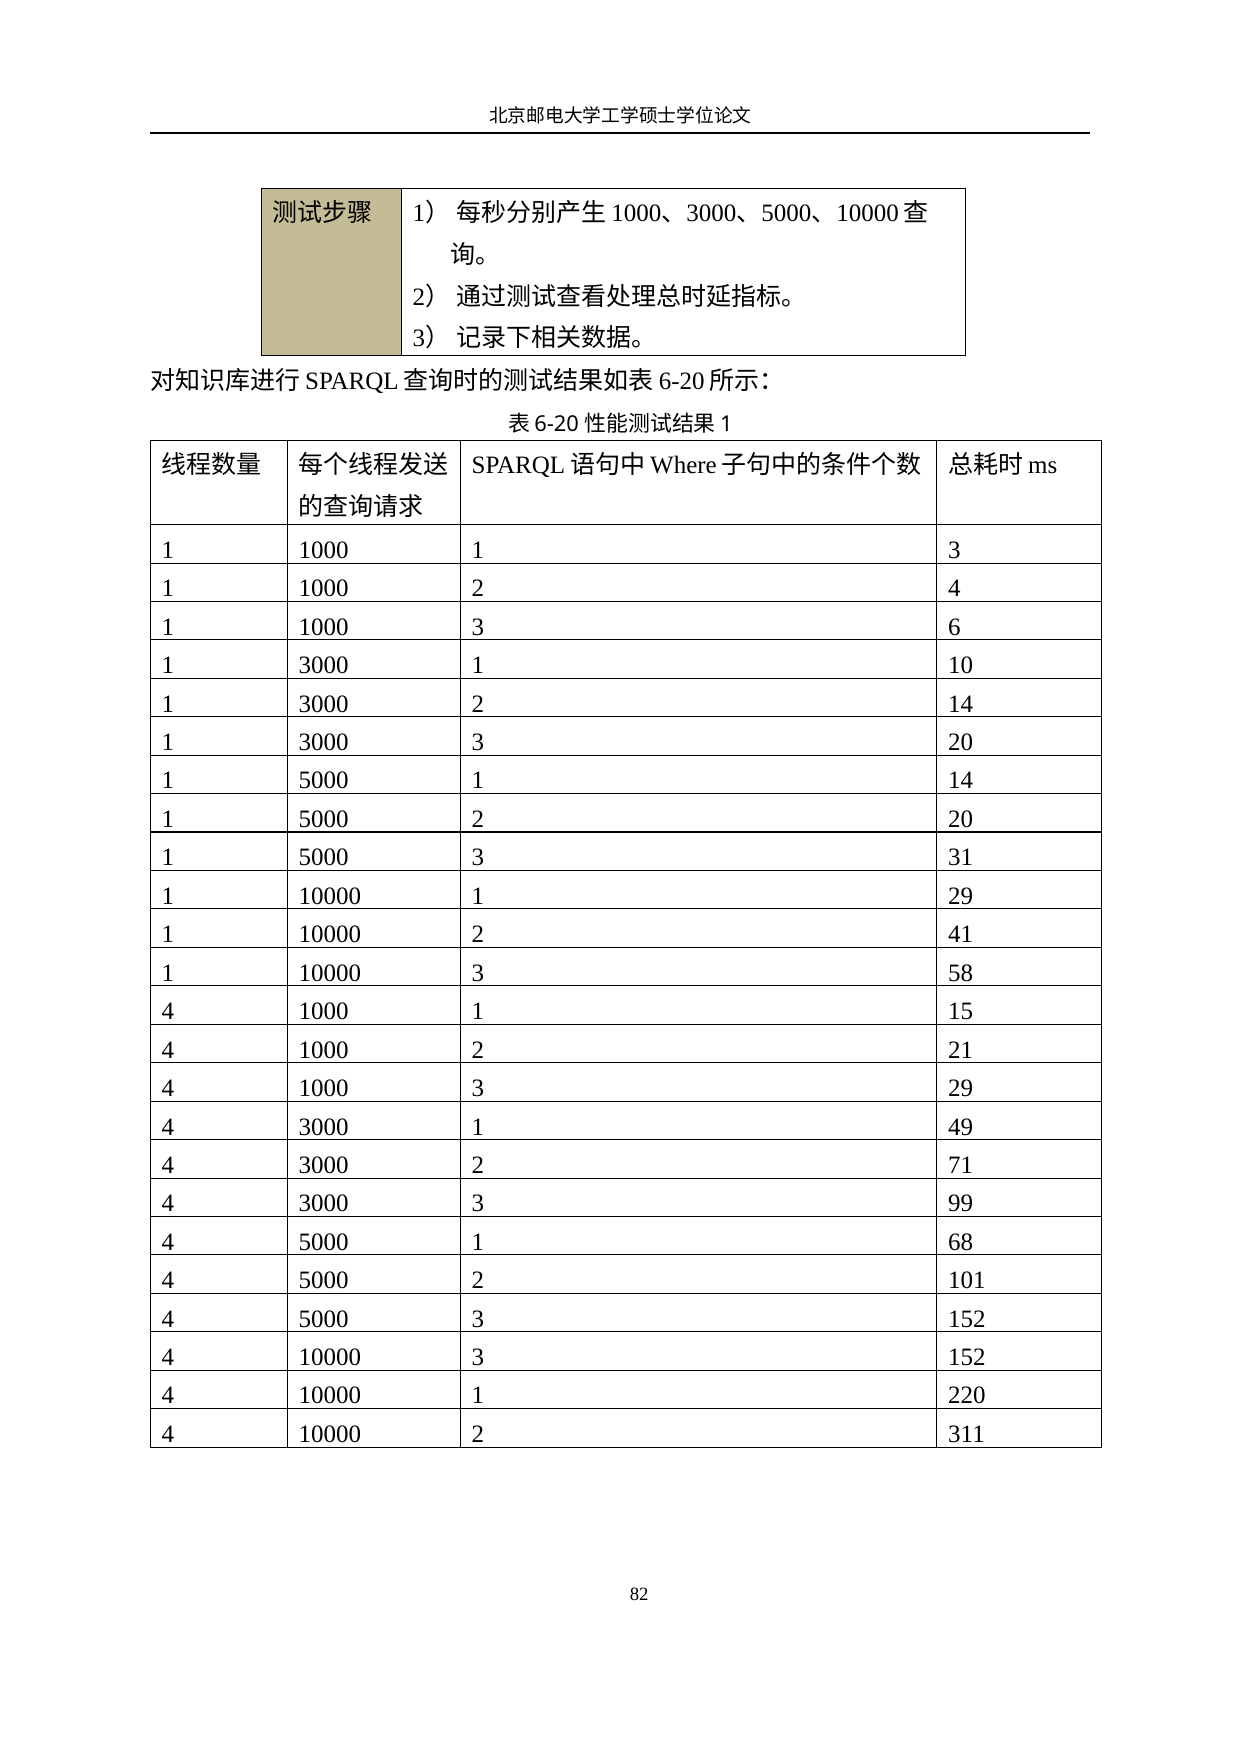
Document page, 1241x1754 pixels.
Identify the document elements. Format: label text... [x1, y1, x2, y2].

table_cell 10000 [288, 909, 460, 947]
table_cell 3000 [288, 1102, 460, 1139]
table_cell 3 [461, 1063, 936, 1101]
table_cell 58 [937, 948, 1101, 985]
table_cell 3 [937, 525, 1101, 562]
table_cell 3000 [288, 1140, 460, 1177]
table_cell 2 [461, 679, 936, 716]
table_cell 1 [151, 794, 287, 831]
table_cell 2 [461, 1140, 936, 1177]
table_cell 4 [151, 1294, 287, 1331]
table_cell 2 [461, 1409, 936, 1447]
table_cell 1 [151, 525, 287, 562]
table_cell 4 [151, 1102, 287, 1139]
table_cell 1000 [288, 602, 460, 639]
table_cell 20 [937, 794, 1101, 831]
table_cell 20 [937, 717, 1101, 754]
table_cell 5000 [288, 833, 460, 870]
table_cell 3 [461, 602, 936, 639]
table_cell 3 [461, 1332, 936, 1369]
text 表6-20 性能测试结果1 [150, 398, 1090, 439]
table_cell 4 [151, 1217, 287, 1254]
table_header 线程数量 [151, 441, 287, 524]
table_cell 3 [461, 833, 936, 870]
table_cell 4 [937, 564, 1101, 601]
table_cell 4 [151, 986, 287, 1024]
table_cell 1 [151, 602, 287, 639]
table_cell 1 [461, 986, 936, 1024]
table_cell 1000 [288, 986, 460, 1024]
table_cell 4 [151, 1409, 287, 1447]
table_cell 3 [461, 717, 936, 754]
table_cell 3 [461, 1179, 936, 1216]
table_cell 1 1 [151, 756, 287, 793]
table_cell 3000 [288, 717, 460, 754]
table_cell 1 [151, 679, 287, 716]
table_cell 6 [937, 602, 1101, 639]
table_cell 10 [937, 640, 1101, 678]
table_cell 1000 [288, 1025, 460, 1062]
table_cell 29 [937, 871, 1101, 908]
table_cell 3 [461, 1294, 936, 1331]
table_cell 4 [151, 1179, 287, 1216]
table_cell 10000 [288, 1371, 460, 1408]
table_cell 152 [937, 1332, 1101, 1369]
table_cell 1 [461, 871, 936, 908]
table_cell 3000 [288, 640, 460, 678]
table_cell 71 [937, 1140, 1101, 1177]
table_cell 4 [151, 1063, 287, 1101]
table_cell 5000 [288, 794, 460, 831]
table_cell 1 [151, 948, 287, 985]
table_cell 2 [461, 1255, 936, 1293]
table_cell 14 [937, 756, 1101, 793]
table_header 总耗时ms [937, 441, 1101, 524]
table_cell 1 [461, 640, 936, 678]
table_cell 2 [461, 909, 936, 947]
table_cell 10000 [288, 1409, 460, 1447]
table_cell 68 [937, 1217, 1101, 1254]
table_cell 1 [151, 909, 287, 947]
table_cell 41 [937, 909, 1101, 947]
table_cell 2 [461, 1025, 936, 1062]
table_cell 测试步骤 [262, 189, 401, 355]
table_cell 1000 [288, 525, 460, 562]
table_cell 220 [937, 1371, 1101, 1408]
table_cell 31 [937, 833, 1101, 870]
table_cell 5000 [288, 1255, 460, 1293]
table_cell 1 [151, 717, 287, 754]
table_cell 1 [151, 871, 287, 908]
table_cell 1000 [288, 1063, 460, 1101]
table_cell 3000 [288, 679, 460, 716]
table_cell 每秒分别产生1000、3000、5000、10000查询。 通过测试查看处理总时延指标。 记录下相关数据。 [402, 189, 965, 355]
table_cell 29 [937, 1063, 1101, 1101]
table_cell 4 [151, 1371, 287, 1408]
table_cell 10000 [288, 871, 460, 908]
table_cell 99 [937, 1179, 1101, 1216]
table_header 每个线程发送的查询请求 [288, 441, 460, 524]
table_cell 1 [461, 756, 936, 793]
table_cell 1 [461, 1371, 936, 1408]
table_cell 5000 [288, 1217, 460, 1254]
table_cell 4 [151, 1332, 287, 1369]
table_cell 14 [937, 679, 1101, 716]
table_cell 15 [937, 986, 1101, 1024]
table_cell 1 [461, 525, 936, 562]
table_cell 1000 [288, 564, 460, 601]
table_cell 10000 [288, 948, 460, 985]
table_cell 101 [937, 1255, 1101, 1293]
table_cell 1 [151, 833, 287, 870]
table_cell 21 [937, 1025, 1101, 1062]
table_header SPARQL语句中Where子句中的条件个数 [461, 441, 936, 524]
table_cell 4 [151, 1140, 287, 1177]
table_cell 2 [461, 794, 936, 831]
table_cell 152 [937, 1294, 1101, 1331]
table_cell 3000 [288, 1179, 460, 1216]
text 对知识库进行SPARQL查询时的测试结果如表6-20所示： [150, 356, 1090, 398]
table_cell 4 [151, 1025, 287, 1062]
table_cell 10000 [288, 1332, 460, 1369]
table_cell 49 [937, 1102, 1101, 1139]
table_cell 1 [461, 1217, 936, 1254]
table_cell 1 [151, 564, 287, 601]
table_cell 1 [151, 640, 287, 678]
table_cell 1 [461, 1102, 936, 1139]
table_cell 2 [461, 564, 936, 601]
table_cell 5000 [288, 1294, 460, 1331]
table_cell 311 [937, 1409, 1101, 1447]
table_cell 5000 [288, 756, 460, 793]
table_cell 3 [461, 948, 936, 985]
table_cell 4 [151, 1255, 287, 1293]
